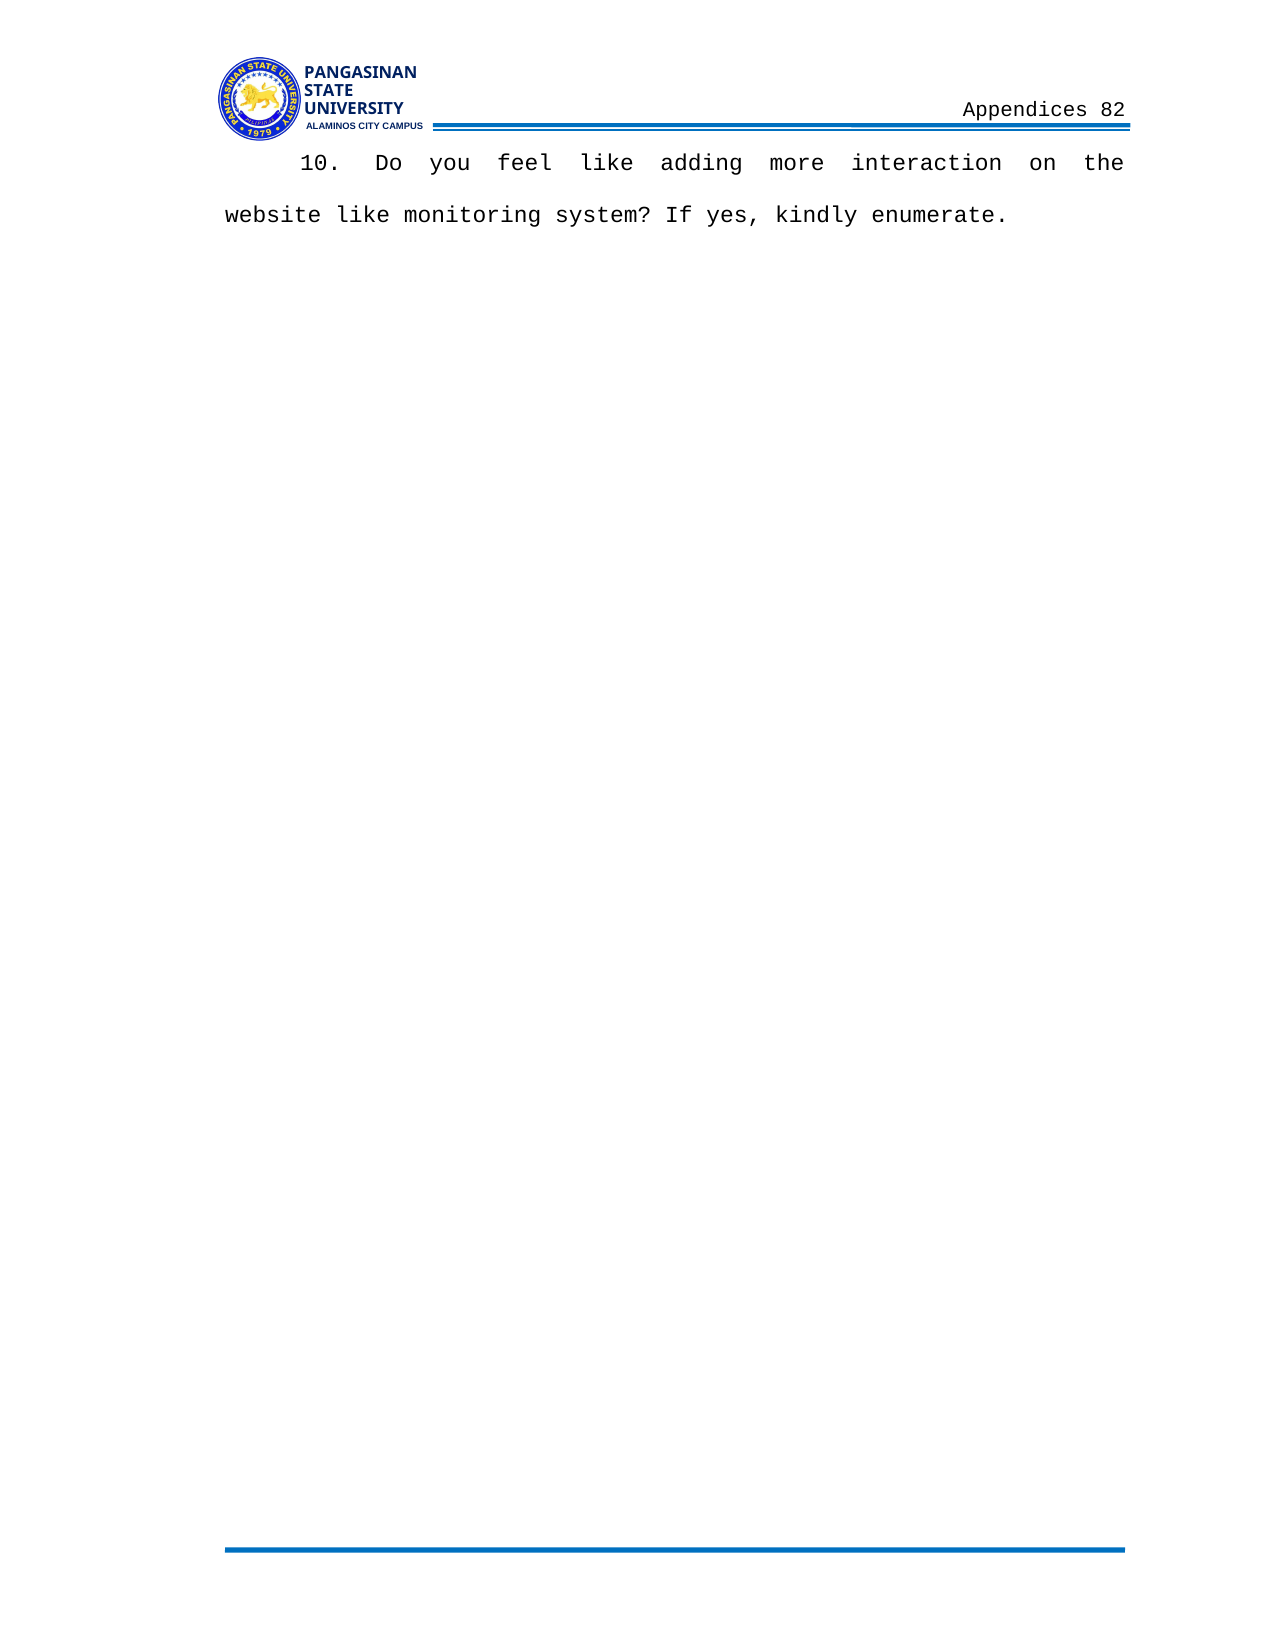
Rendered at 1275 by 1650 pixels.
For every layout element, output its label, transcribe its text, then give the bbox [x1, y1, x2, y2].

list Do you feel like adding more interaction on the website like monitoring system? If yes, kindly enumerate. [225, 151, 1125, 229]
picture [218, 57, 301, 141]
